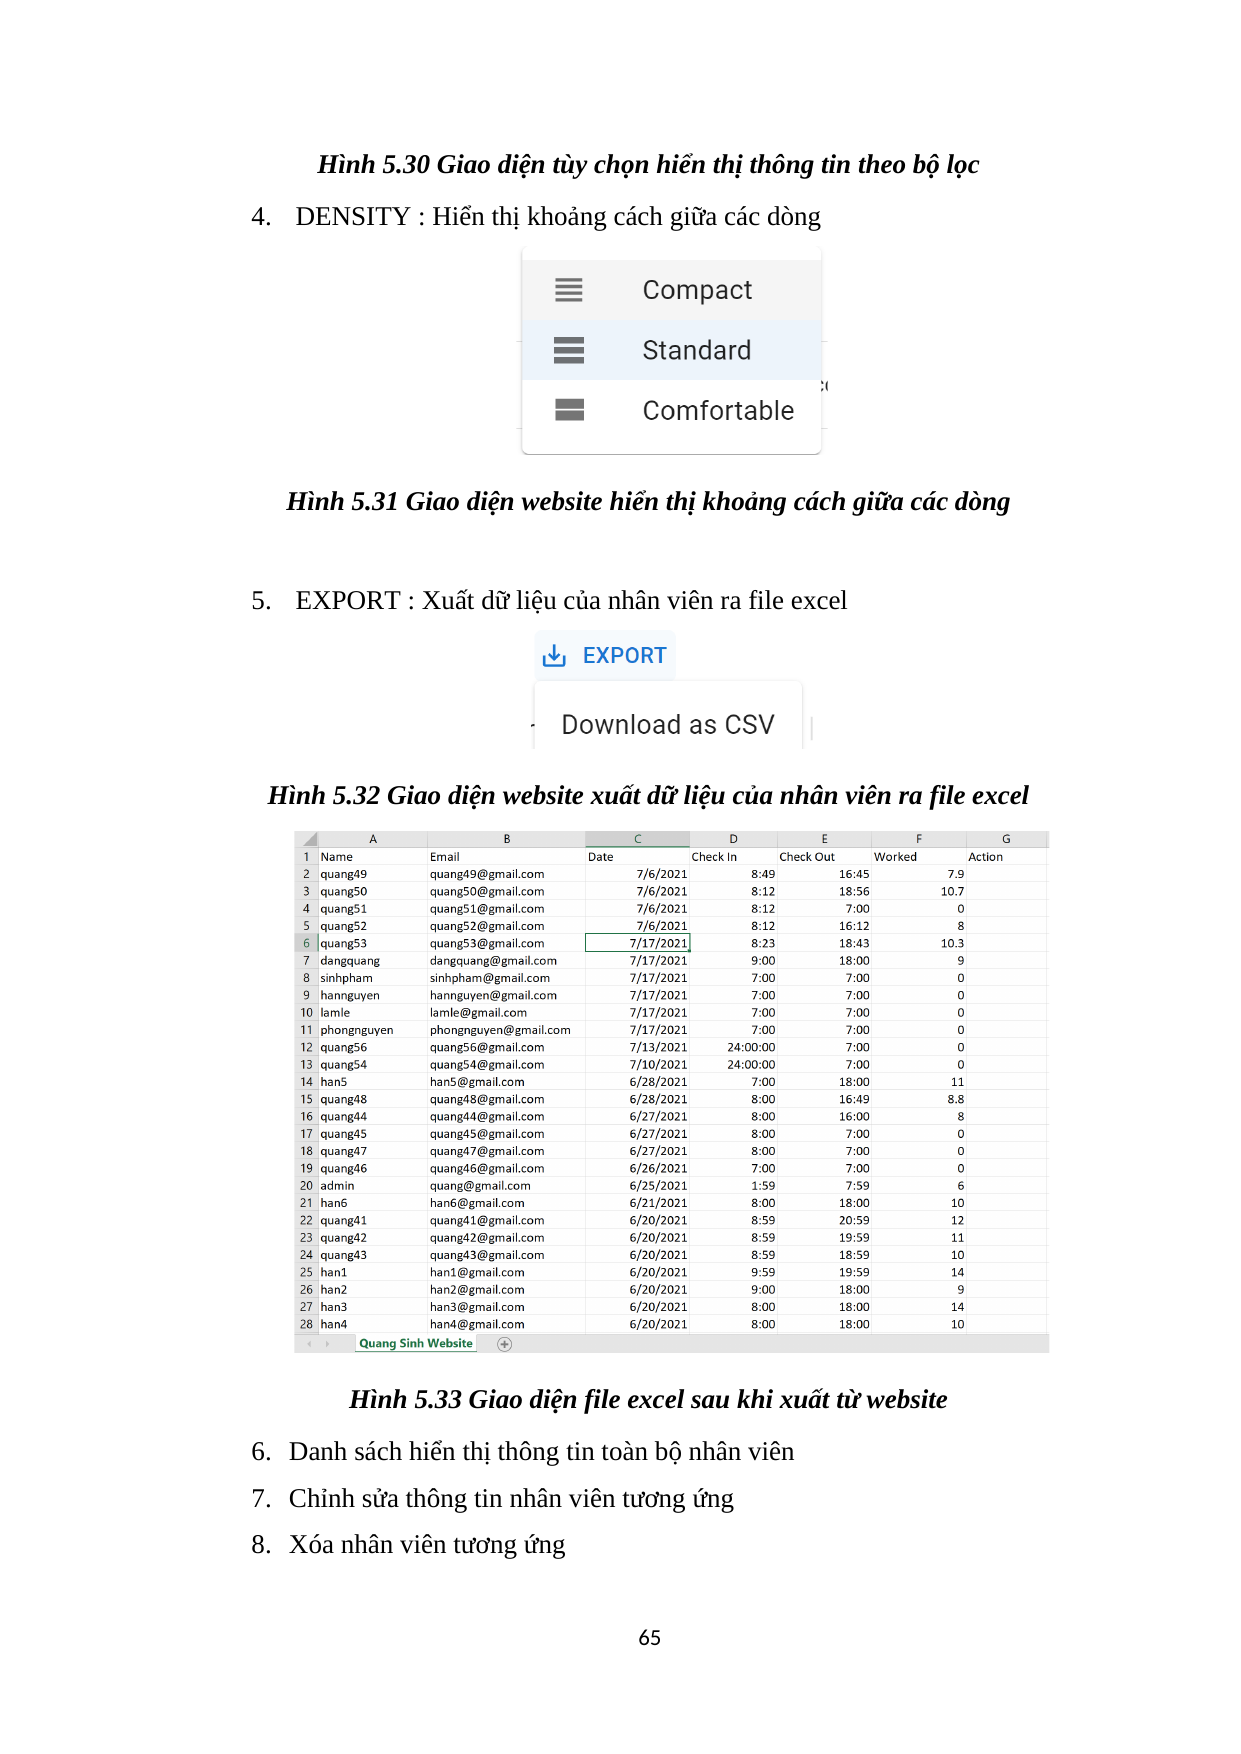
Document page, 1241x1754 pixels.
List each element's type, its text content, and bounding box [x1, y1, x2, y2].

text Hình 5.30 Giao diện tùy chọn hiển thị thông tin theo bộ lọc [207, 148, 1092, 179]
list Chỉnh sửa thông tin nhân viên tương ứng [251, 1482, 1092, 1513]
text Hình 5.32 Giao diện website xuất dữ liệu của nhân viên ra file excel [207, 779, 1092, 810]
picture [531, 630, 813, 749]
picture [516, 246, 828, 455]
text Hình 5.33 Giao diện file excel sau khi xuất từ website [207, 1383, 1092, 1414]
text Hình 5.31 Giao diện website hiển thị khoảng cách giữa các dòng [207, 485, 1092, 517]
list EXPORT : Xuất dữ liệu của nhân viên ra file excel [251, 584, 1092, 615]
picture [294, 831, 1050, 1353]
list DENSITY : Hiển thị khoảng cách giữa các dòng [251, 200, 1092, 231]
list Xóa nhân viên tương ứng [251, 1528, 1092, 1559]
list Danh sách hiển thị thông tin toàn bộ nhân viên [251, 1435, 1092, 1466]
